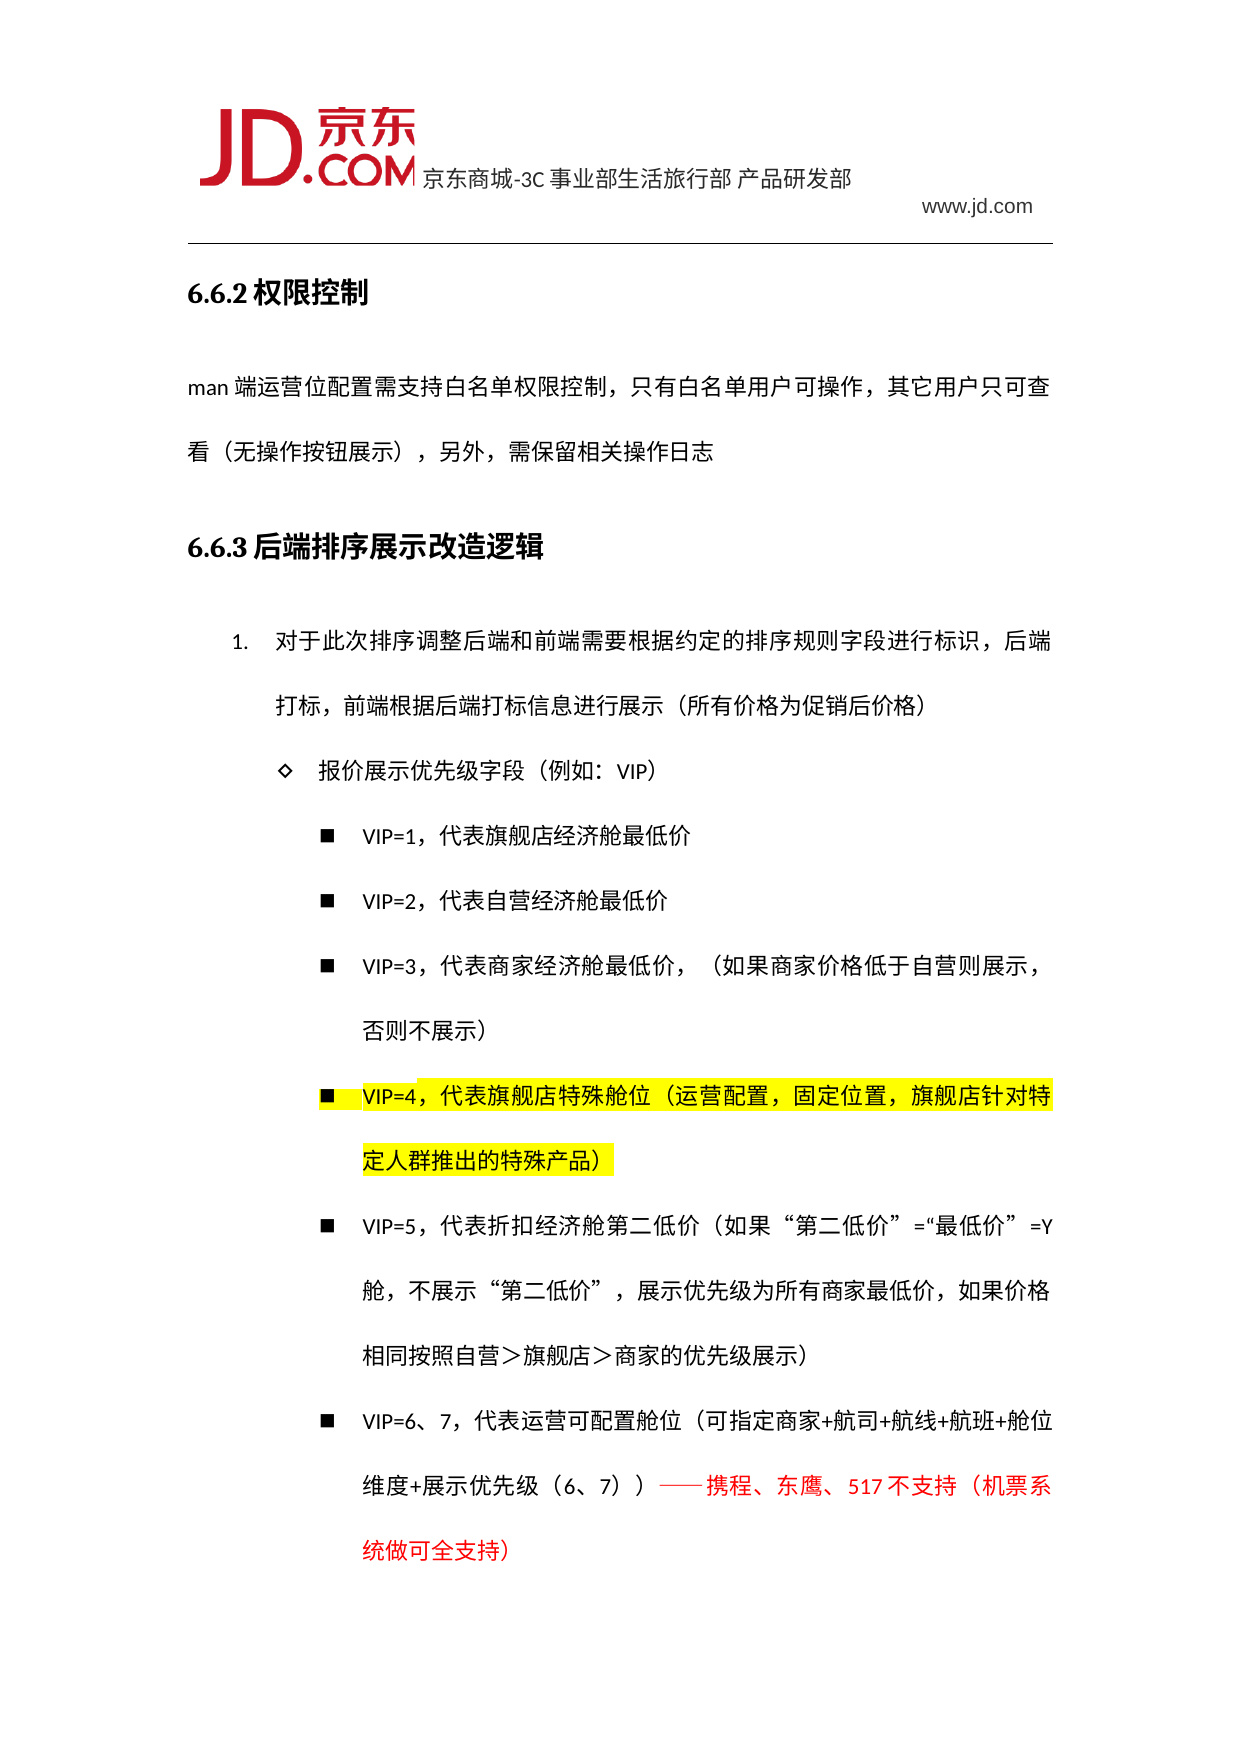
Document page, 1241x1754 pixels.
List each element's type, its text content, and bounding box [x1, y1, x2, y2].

list 报价展示优先级字段（例如：VIP） [275, 737, 1053, 802]
list VIP=4，代表旗舰店特殊舱位（运营配置，固定位置，旗舰店针对特定人群推出的特殊产品） [319, 1090, 1053, 1192]
list VIP=6、7，代表运营可配置舱位（可指定商家+航司+航线+航班+舱位维度+展示优先级（6、7））——携程、东鹰、517不支持（机票系统做可全支持） [319, 1387, 1053, 1582]
list VIP=1，代表旗舰店经济舱最低价 [319, 802, 1053, 867]
list VIP=5，代表折扣经济舱第二低价（如果“第二低价”=“最低价”=Y舱，不展示“第二低价”，展示优先级为所有商家最低价，如果价格相同按照自营＞旗舰店＞商家的优先级展示） [319, 1192, 1053, 1387]
list VIP=3，代表商家经济舱最低价，（如果商家价格低于自营则展示，否则不展示） [319, 932, 1053, 1062]
picture [198, 107, 414, 185]
subtitle 6.6.3后端排序展示改造逻辑 [187, 512, 1053, 577]
list VIP=4，代表旗舰店特殊舱位（运营配置，固定位置，旗舰店针对特定人群推出的特殊产品） [319, 1062, 1053, 1089]
subtitle 6.6.2权限控制 [187, 258, 1053, 323]
text man端运营位配置需支持白名单权限控制，只有白名单用户可操作，其它用户只可查看（无操作按钮展示），另外，需保留相关操作日志 [187, 353, 1053, 483]
list VIP=2，代表自营经济舱最低价 [319, 867, 1053, 932]
list 对于此次排序调整后端和前端需要根据约定的排序规则字段进行标识，后端打标，前端根据后端打标信息进行展示（所有价格为促销后价格） [231, 607, 1053, 737]
